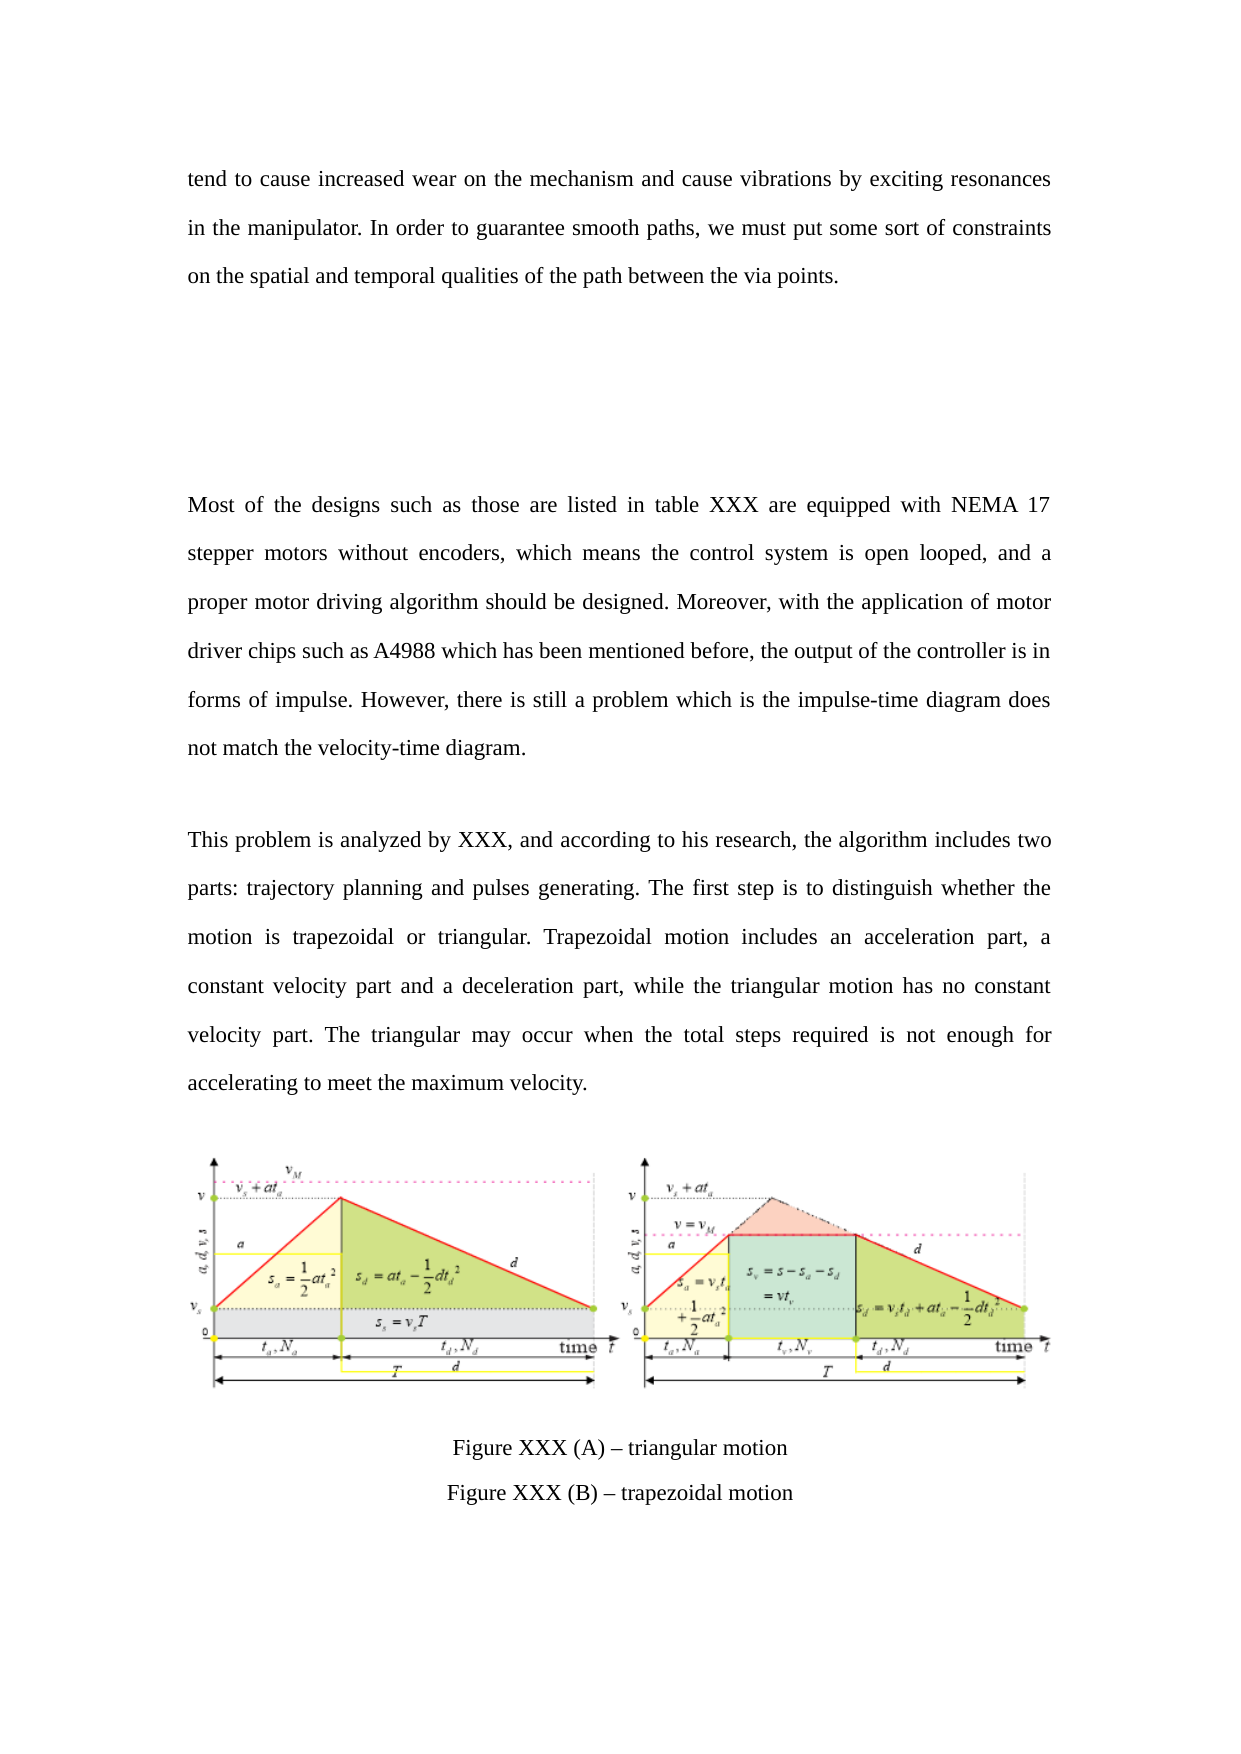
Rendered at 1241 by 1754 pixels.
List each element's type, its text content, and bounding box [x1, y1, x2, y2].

text This problem is analyzed by XXX, and according to his research, the algorithm includes two parts: trajectory planning and pulses generating. The first step is to distinguish whether the motion is trapezoidal or triangular. Trapezoidal motion includes an acceleration part, a constant velocity part and a deceleration part, while the triangular motion has no constant velocity part. The triangular may occur when the total steps required is not enough for accelerating to meet the maximum velocity. [187, 823, 1053, 1099]
text Figure XXX (A) – triangular motion [187, 1431, 1053, 1463]
picture [187, 1157, 1053, 1391]
text Figure XXX (B) – trapezoidal motion [187, 1476, 1053, 1509]
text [187, 162, 1053, 292]
text Most of the designs such as those are listed in table XXX are equipped with NEMA 17 stepper motors without encoders, which means the control system is open looped, and a proper motor driving algorithm should be designed. Moreover, with the application of motor driver chips such as A4988 which has been mentioned before, the output of the controller is in forms of impulse. However, there is still a problem which is the impulse-time diagram does not match the velocity-time diagram. [187, 488, 1053, 764]
